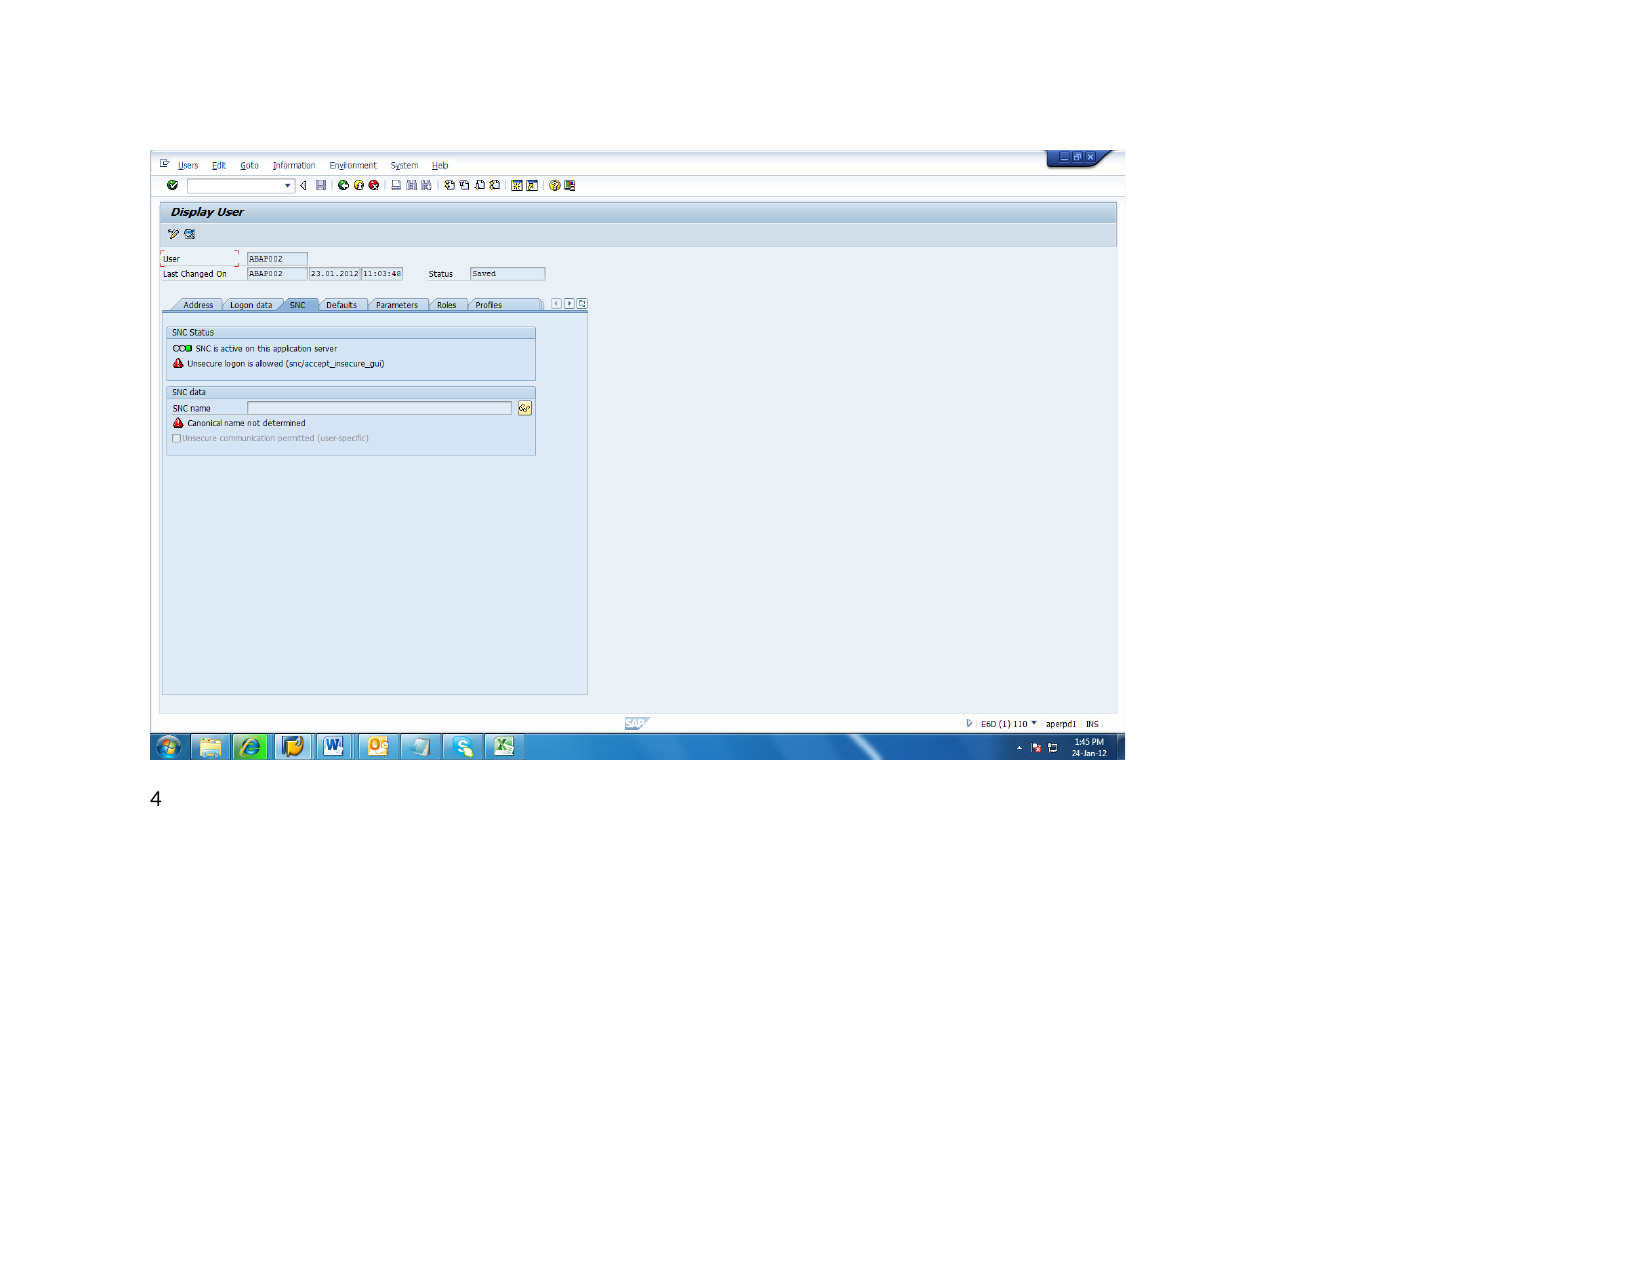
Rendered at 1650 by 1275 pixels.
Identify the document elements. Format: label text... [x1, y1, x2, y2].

picture [150, 150, 1125, 760]
text 4 [150, 784, 1500, 812]
